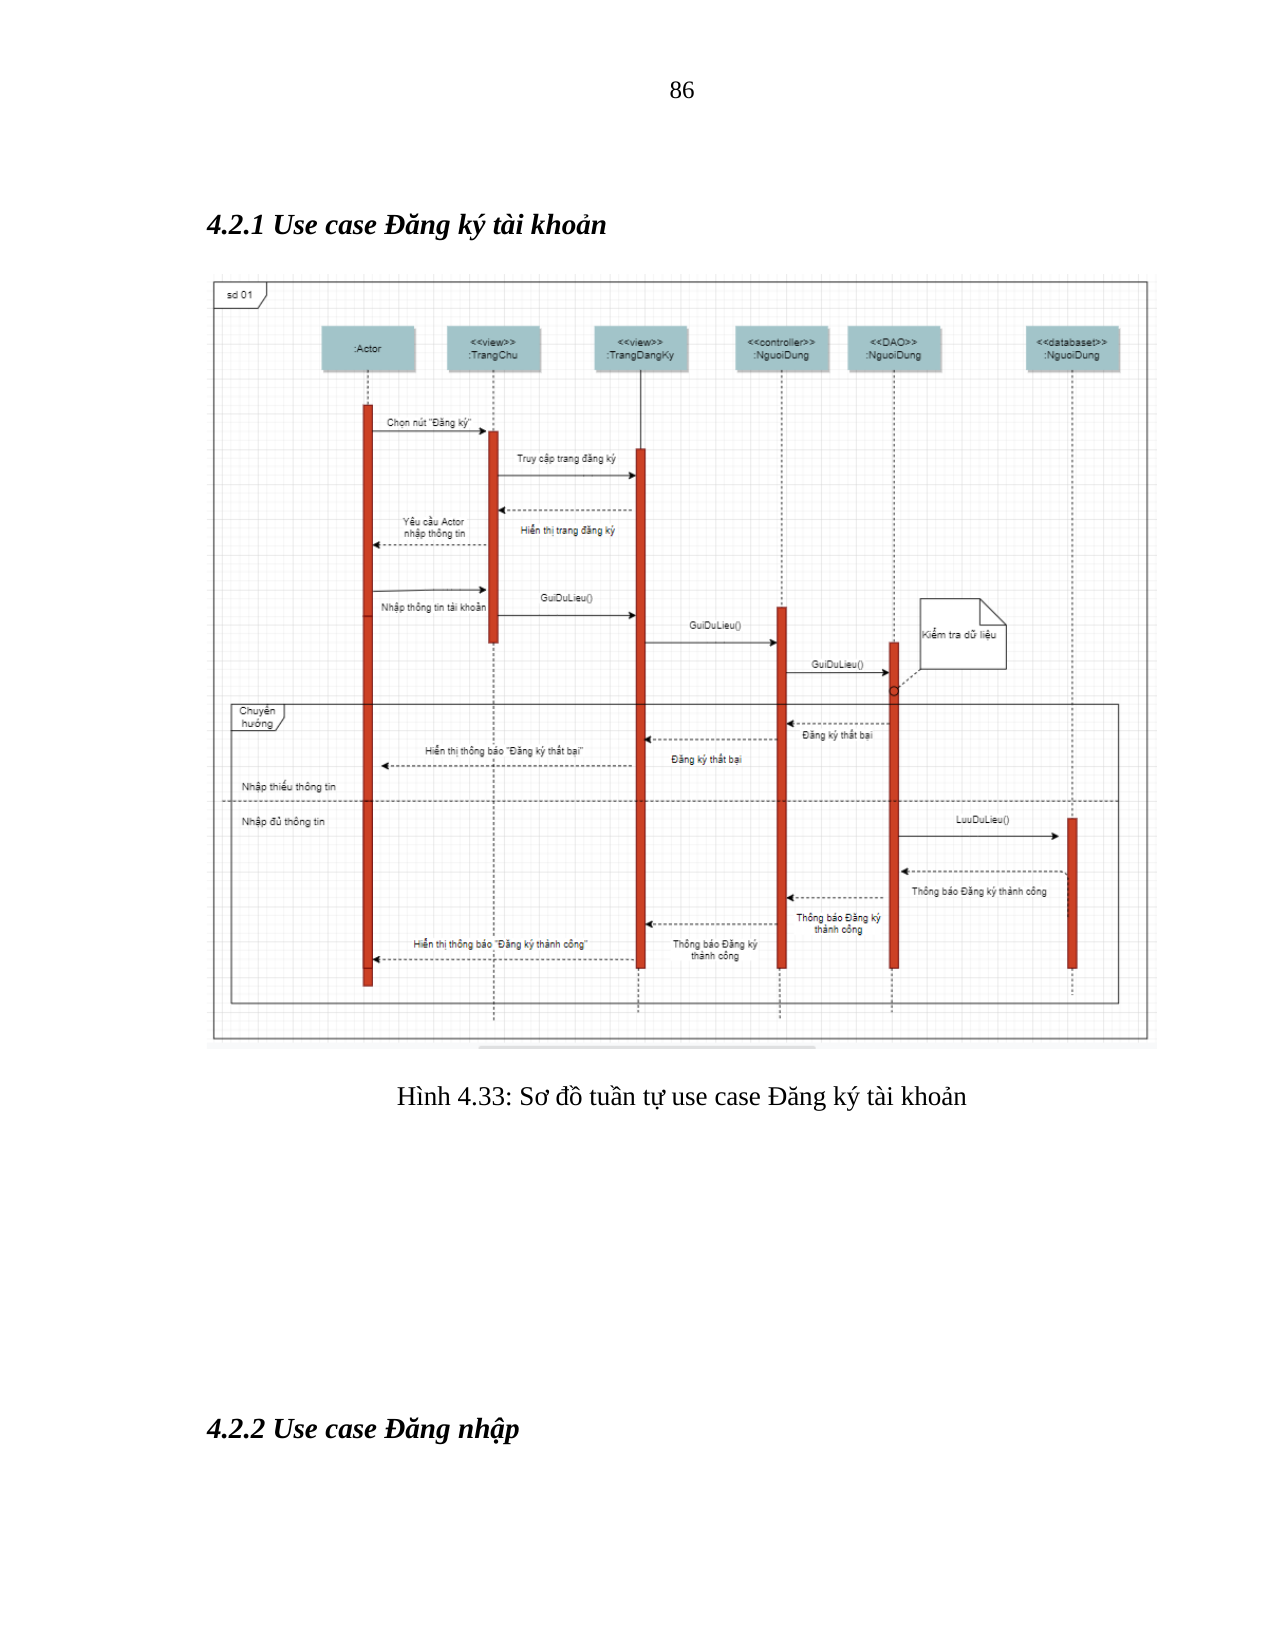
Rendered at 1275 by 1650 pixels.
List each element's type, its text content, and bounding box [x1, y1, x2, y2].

text 4.2.1 Use case Đăng ký tài khoản [207, 207, 1157, 240]
text Hình 4.33: Sơ đồ tuần tự use case Đăng ký tài khoản [207, 1080, 1157, 1111]
picture [206, 273, 1157, 1049]
text 4.2.2 Use case Đăng nhập [207, 1411, 1157, 1444]
